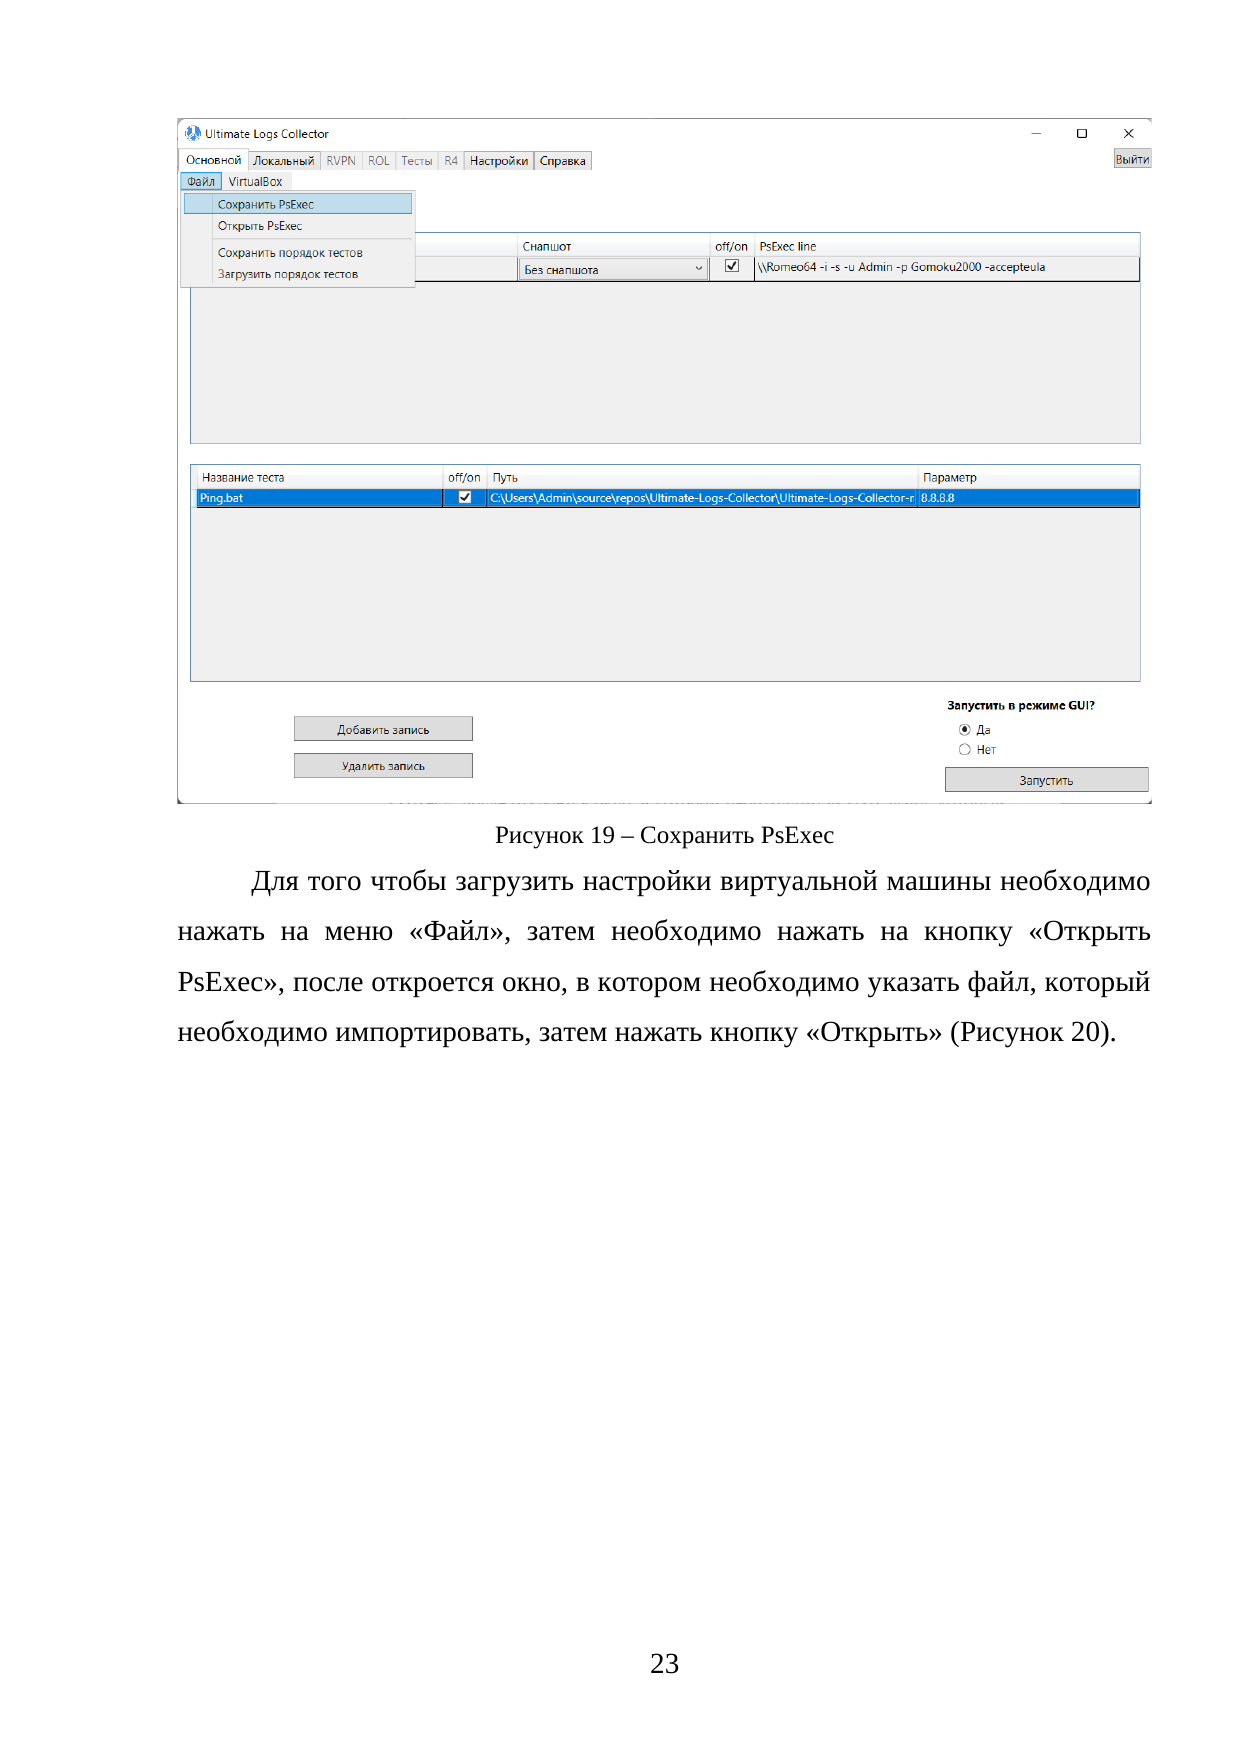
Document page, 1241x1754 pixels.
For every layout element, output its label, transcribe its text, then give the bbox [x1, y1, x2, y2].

picture [177, 118, 1152, 804]
text Для того чтобы загрузить настройки виртуальной машины необходимо нажать на меню «Файл», затем необходимо нажать на кнопку «Открыть PsExec», после откроется окно, в котором необходимо указать файл, который необходимо импортировать, затем нажать кнопку «Открыть» (Рисунок 20). [177, 863, 1152, 1048]
